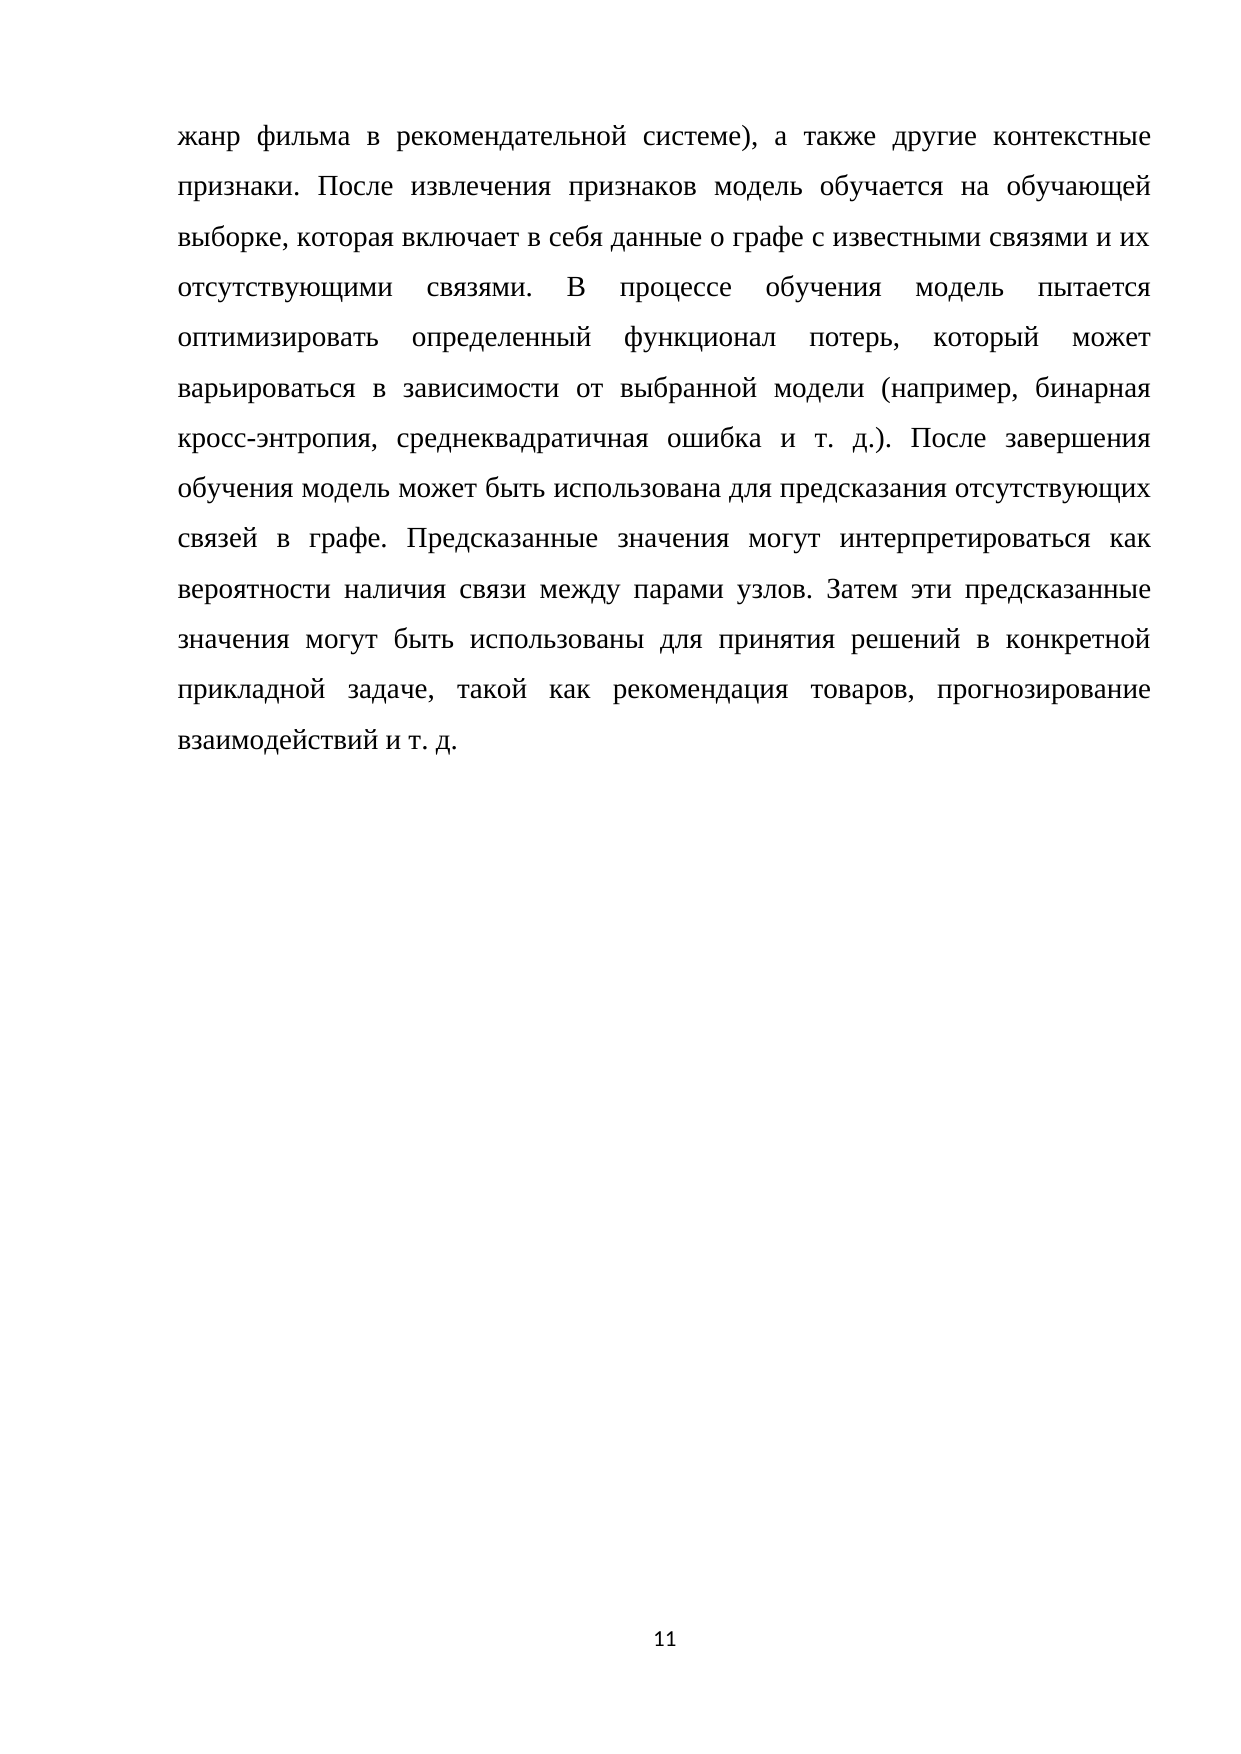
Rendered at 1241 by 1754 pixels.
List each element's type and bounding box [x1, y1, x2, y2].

text [177, 118, 1152, 755]
